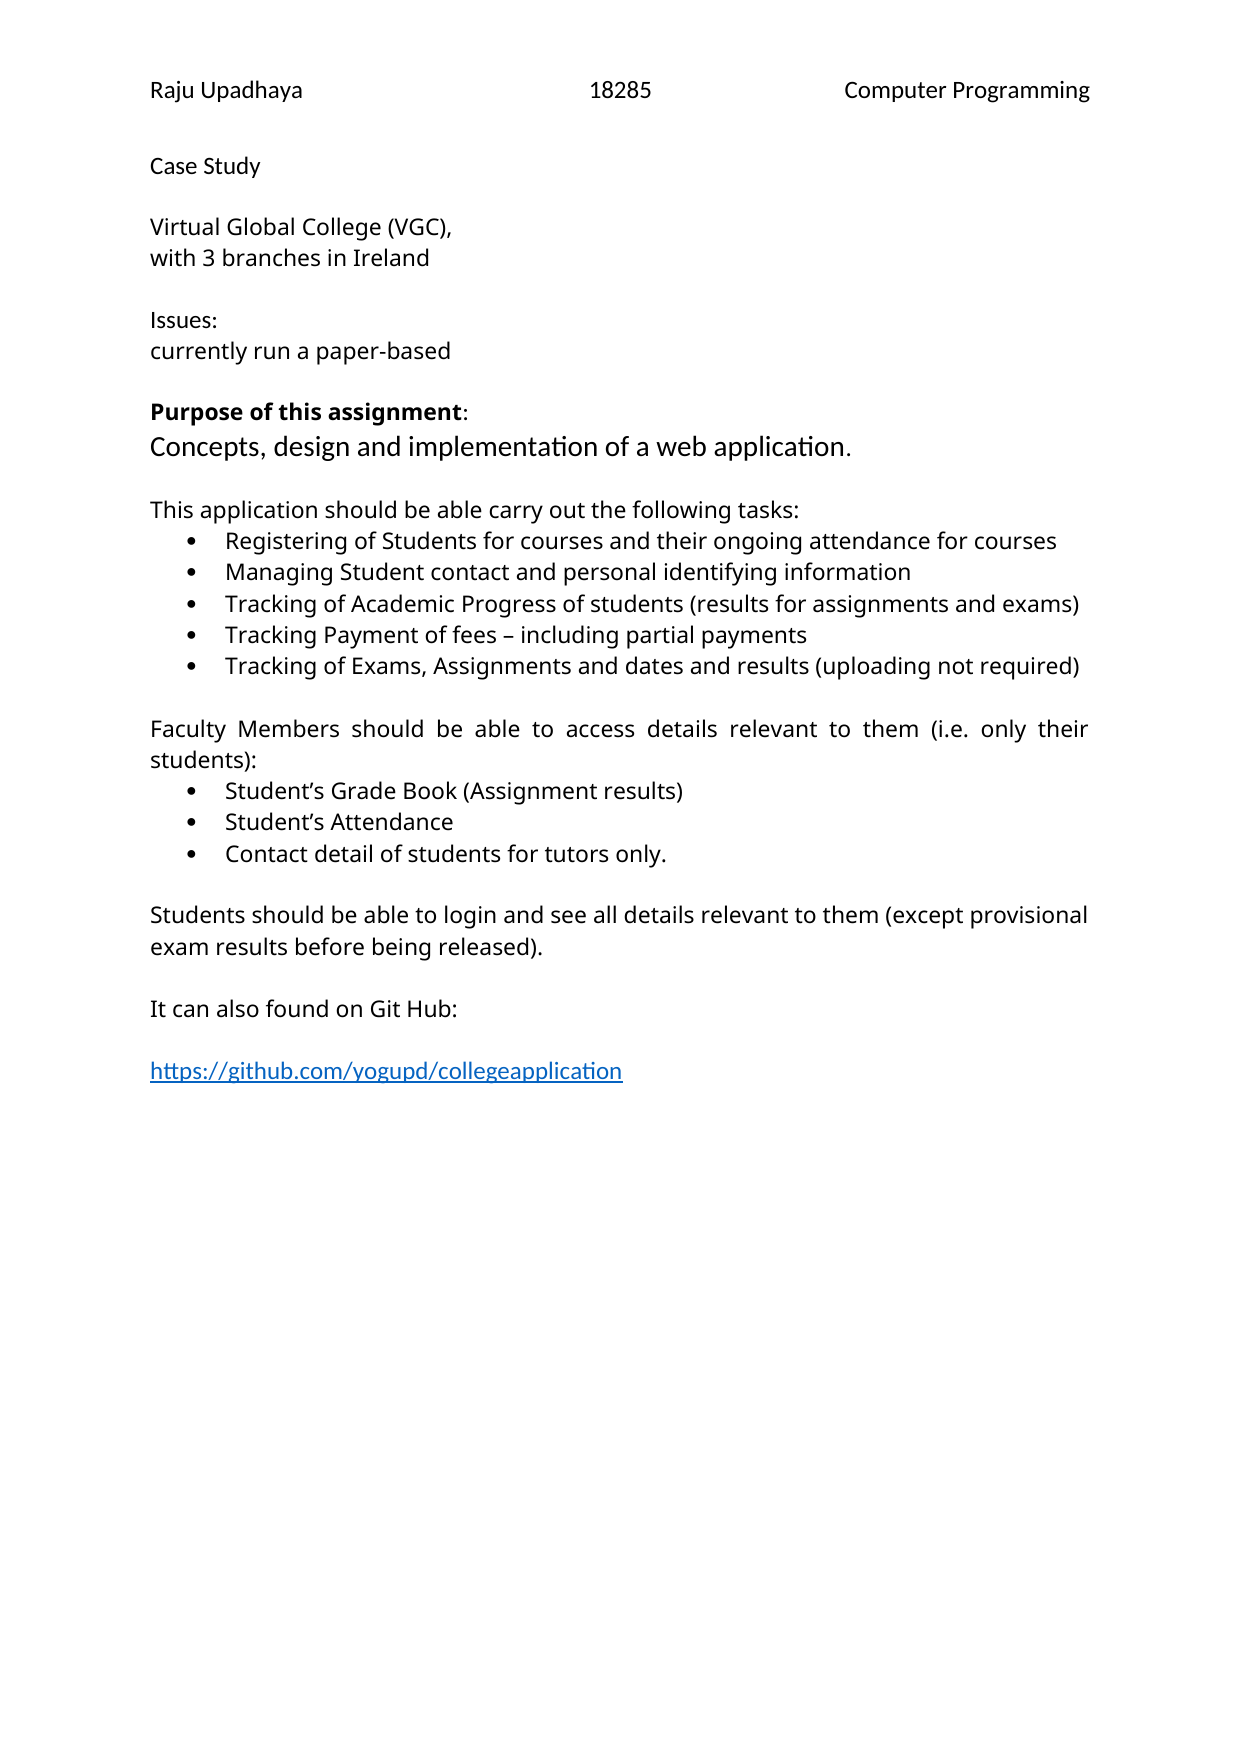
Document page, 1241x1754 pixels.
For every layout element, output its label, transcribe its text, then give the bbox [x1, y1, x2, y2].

text https://github.com/yogupd/collegeapplication [150, 1056, 1090, 1086]
list Student’s Attendance [187, 806, 1090, 837]
list Tracking of Academic Progress of students (results for assignments and exams) [187, 587, 1090, 619]
text with 3 branches in Ireland [150, 242, 1090, 273]
text Virtual Global College (VGC), [150, 211, 1090, 242]
text Faculty Members should be able to access details relevant to them (i.e. only their students): [150, 712, 1090, 775]
text Purpose of this assignment: [150, 396, 1090, 428]
list Managing Student contact and personal identifying information [187, 556, 1090, 587]
list Registering of Students for courses and their ongoing attendance for courses [187, 525, 1090, 556]
list Student’s Grade Book (Assignment results) [187, 775, 1090, 806]
list Contact detail of students for tutors only. [187, 837, 1090, 869]
list Tracking Payment of fees – including partial payments [187, 619, 1090, 650]
text currently run a paper-based [150, 334, 1090, 366]
text Issues: [150, 304, 1090, 334]
list Tracking of Exams, Assignments and dates and results (uploading not required) [187, 650, 1090, 681]
text Case Study [150, 150, 1090, 181]
text Concepts, design and implementation of a web application. [150, 428, 1090, 463]
text This application should be able carry out the following tasks: [150, 494, 1090, 525]
text It can also found on Git Hub: [150, 993, 1090, 1024]
text Students should be able to login and see all details relevant to them (except provisional exam results before being released). [150, 899, 1090, 962]
